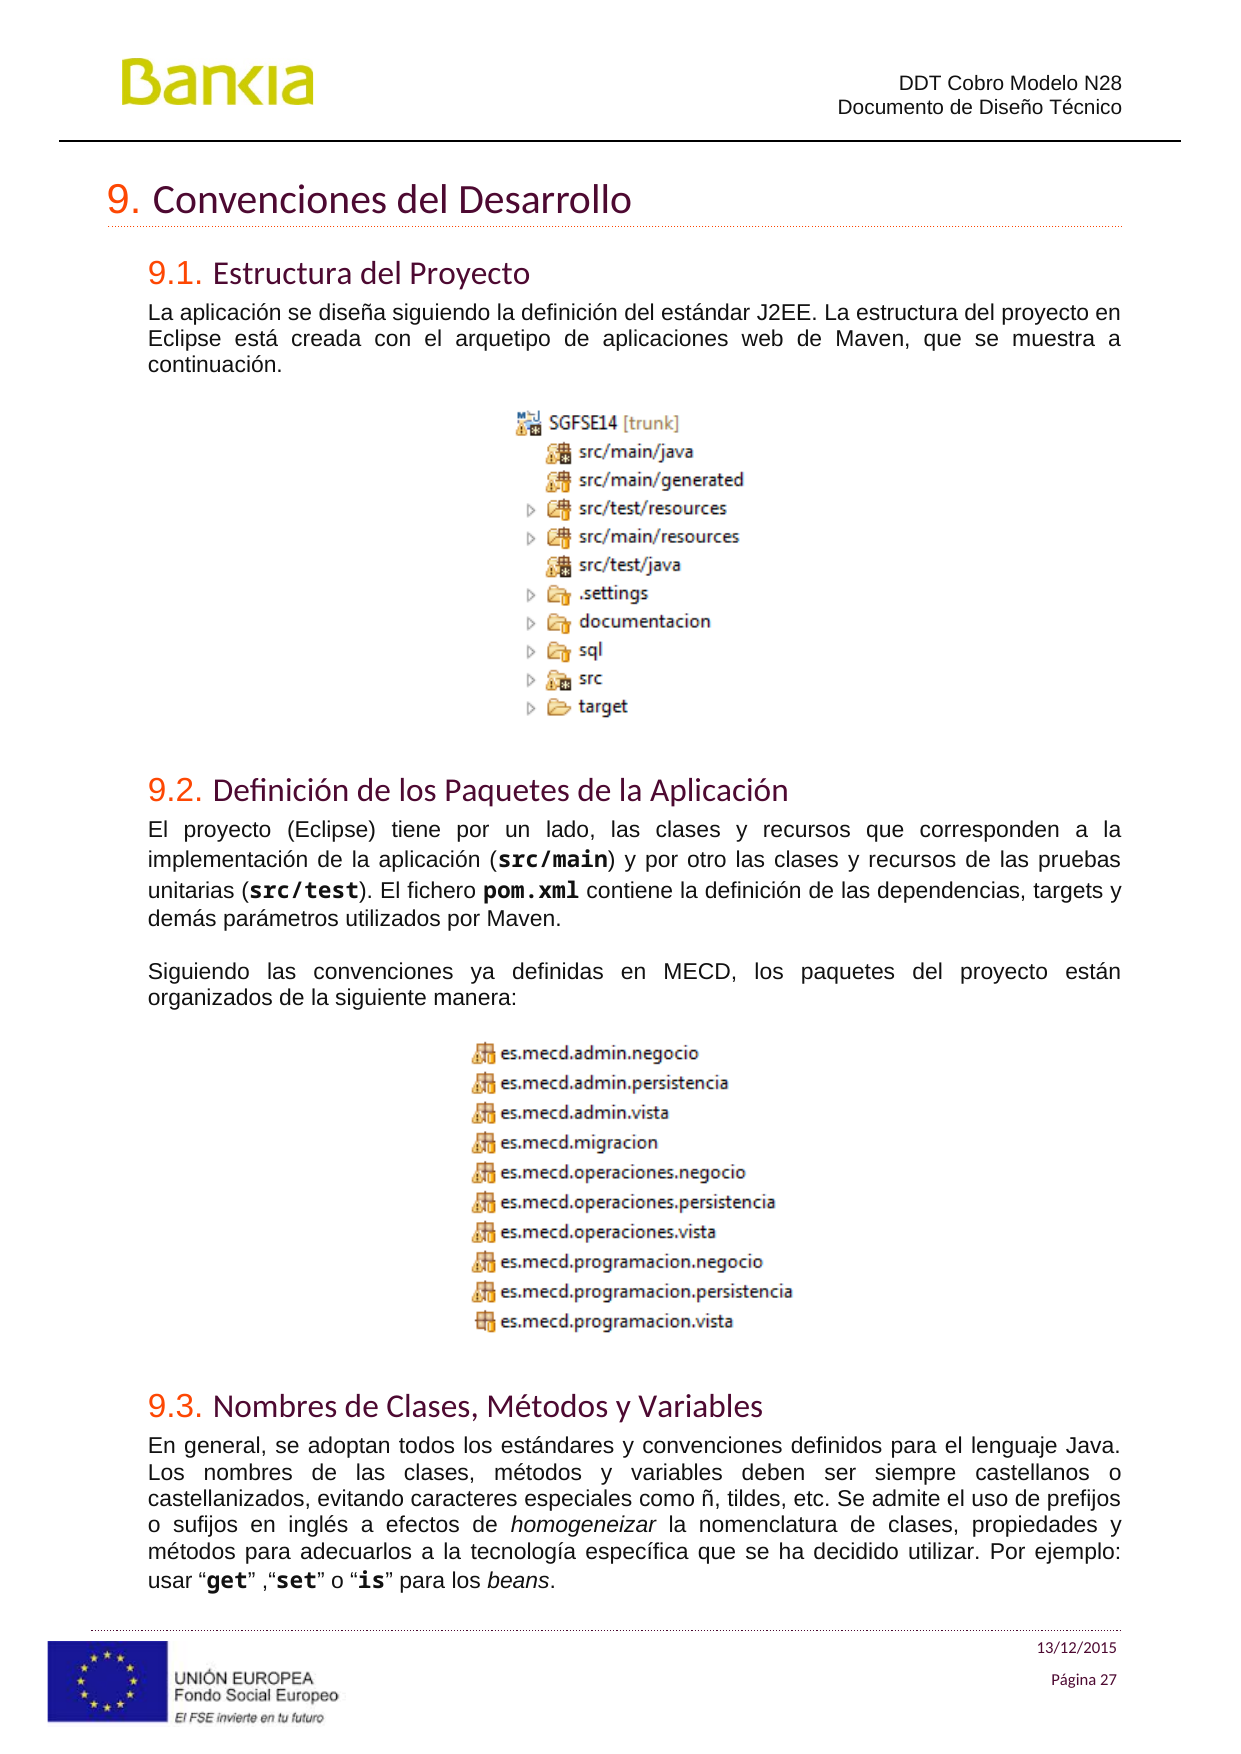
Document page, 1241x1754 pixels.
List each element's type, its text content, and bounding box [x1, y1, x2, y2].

subtitle Convenciones del Desarrollo [106, 173, 1122, 227]
text La aplicación se diseña siguiendo la definición del estándar J2EE. La estructura del proyecto en Eclipse está creada con el arquetipo de aplicaciones web de Maven, que se muestra a continuación. [148, 299, 1122, 378]
picture [469, 1037, 801, 1334]
text En general, se adoptan todos los estándares y convenciones definidos para el lenguaje Java. Los nombres de las clases, métodos y variables deben ser siempre castellanos o castellanizados, evitando caracteres especiales como ñ, tildes, etc. Se admite el uso de prefijos o sufijos en inglés a efectos de homogeneizar la nomenclatura de clases, propiedades y métodos para adecuarlos a la tecnología específica que se ha decidido utilizar. Por ejemplo: usar “get” ,“set” o “is” para los beans. [148, 1432, 1122, 1595]
subtitle Definición de los Paquetes de la Aplicación [148, 769, 1122, 810]
subtitle Estructura del Proyecto [148, 252, 1122, 292]
picture [510, 404, 760, 719]
picture [47, 1641, 346, 1727]
subtitle Nombres de Clases, Métodos y Variables [148, 1385, 1122, 1426]
text Siguiendo las convenciones ya definidas en MECD, los paquetes del proyecto están organizados de la siguiente manera: [148, 958, 1122, 1011]
text El proyecto (Eclipse) tiene por un lado, las clases y recursos que corresponden a la implementación de la aplicación (src/main) y por otro las clases y recursos de las pruebas unitarias (src/test). El fichero pom.xml contiene la definición de las dependencias, targets y demás parámetros utilizados por Maven. [148, 816, 1122, 932]
picture [122, 58, 314, 105]
